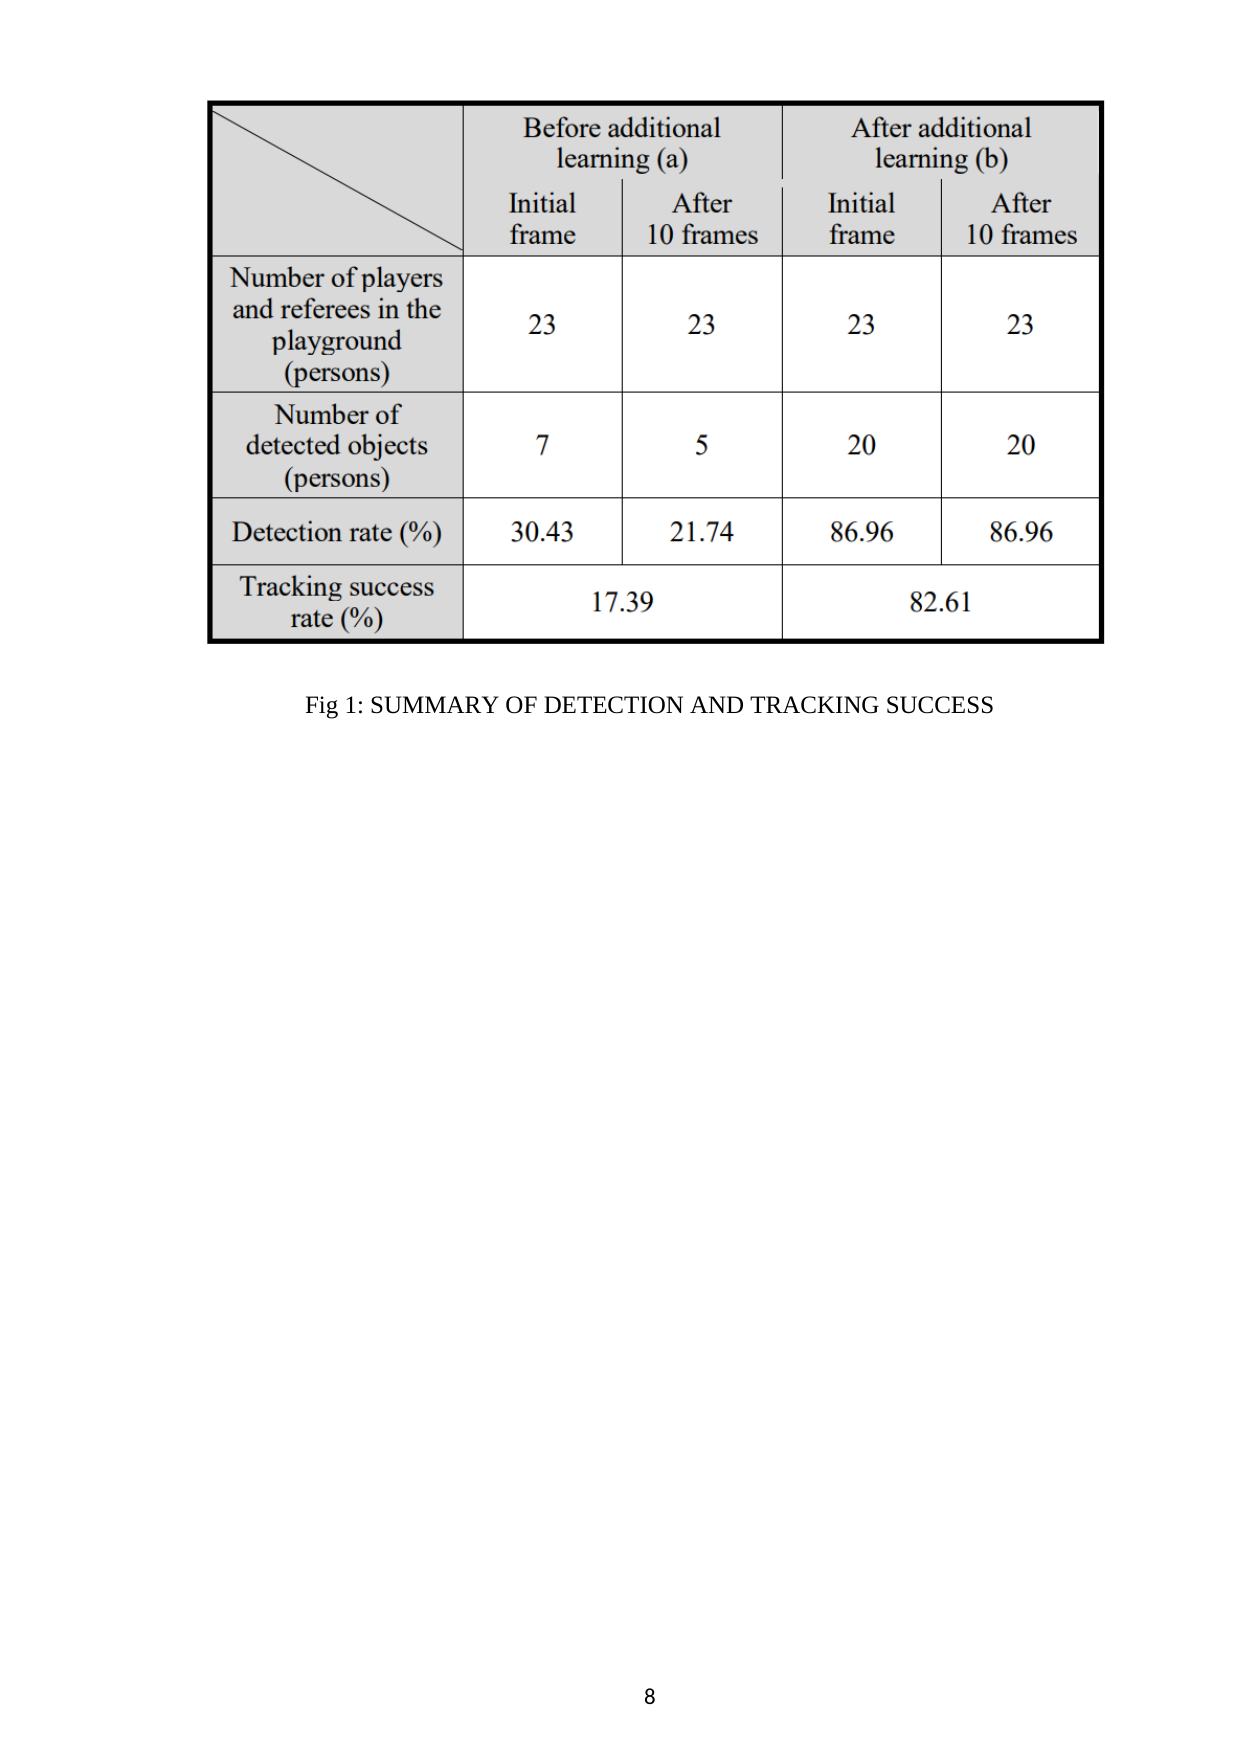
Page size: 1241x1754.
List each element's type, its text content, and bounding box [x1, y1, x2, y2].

text Fig 1: SUMMARY OF DETECTION AND TRACKING SUCCESS [177, 690, 1122, 718]
picture [177, 88, 1123, 669]
